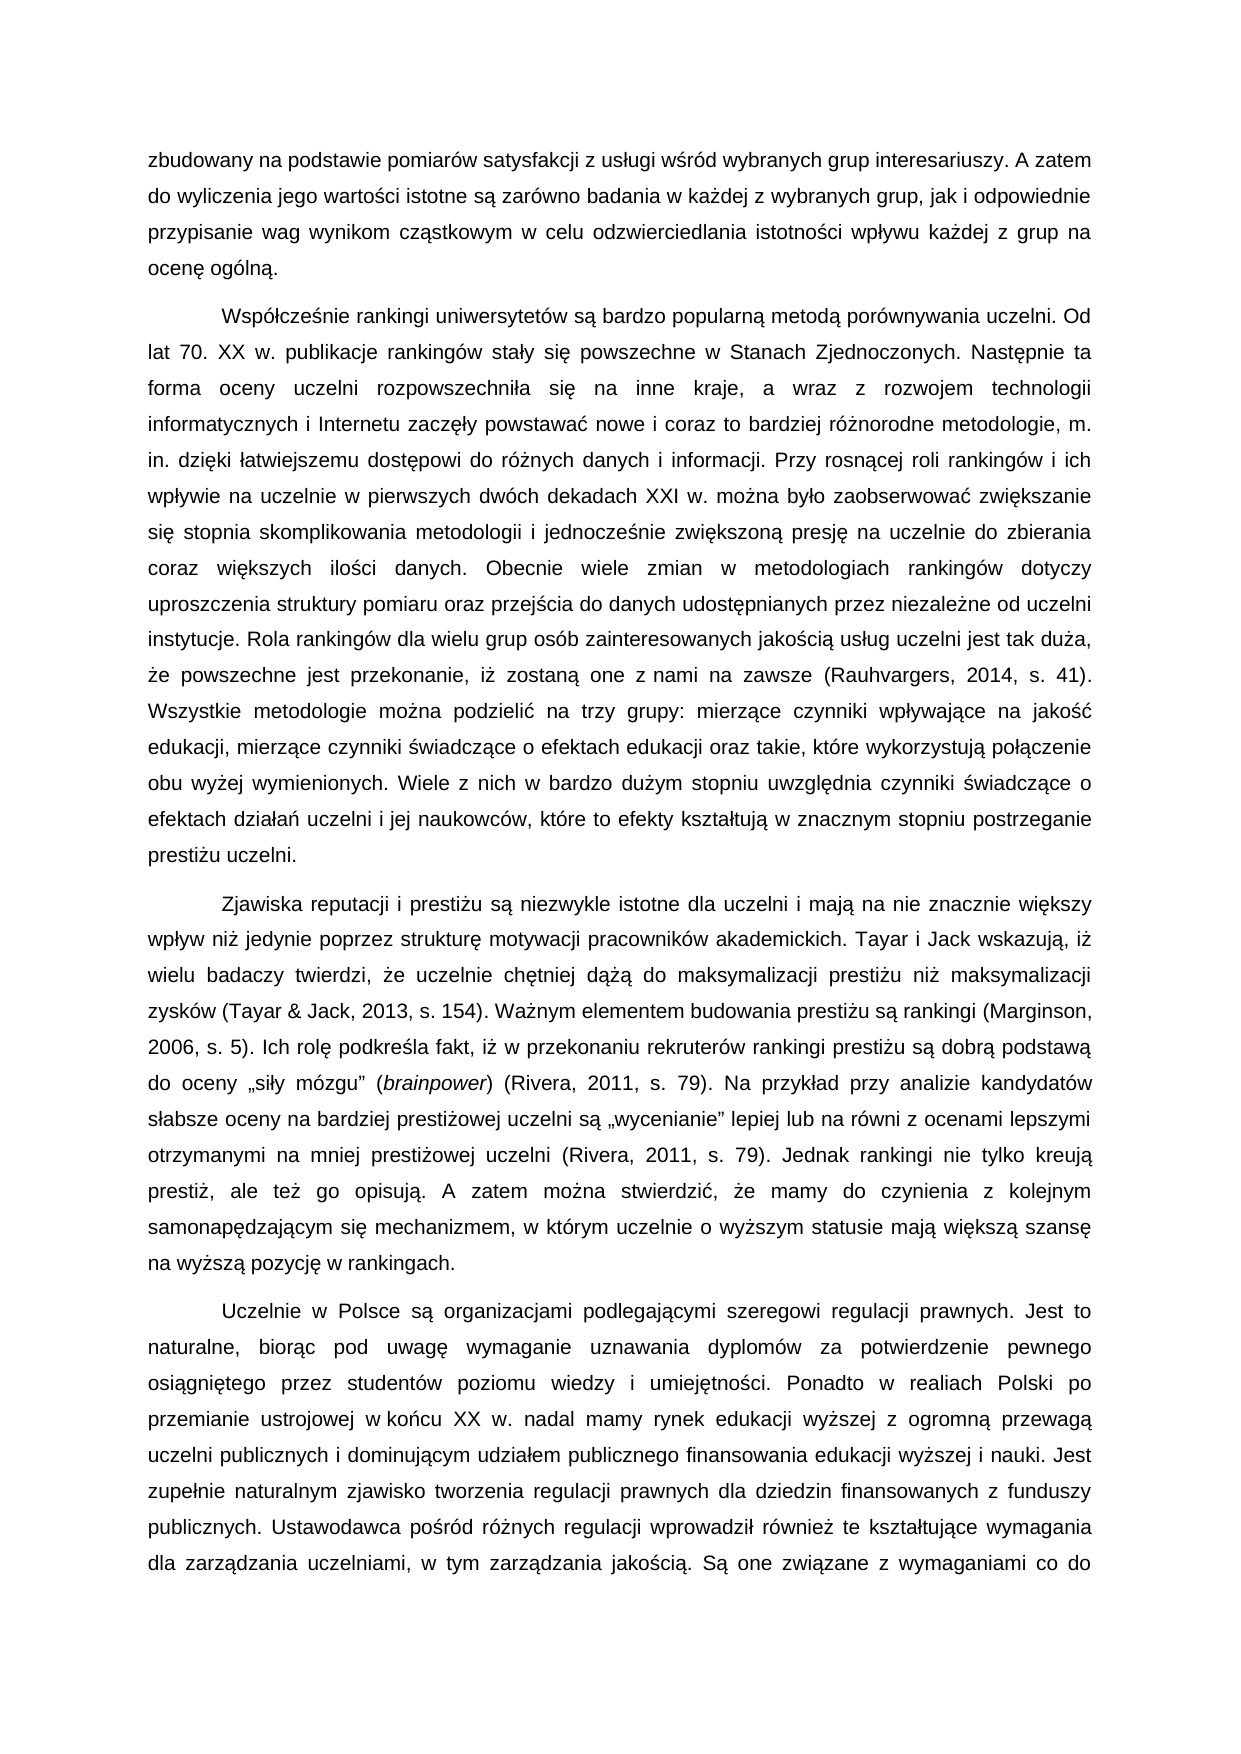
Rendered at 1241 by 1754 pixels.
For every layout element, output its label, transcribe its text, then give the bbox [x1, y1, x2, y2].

text Zjawiska reputacji i prestiżu są niezwykle istotne dla uczelni i mają na nie znacznie większy wpływ niż jedynie poprzez strukturę motywacji pracowników akademickich. Tayar i Jack wskazują, iż wielu badaczy twierdzi, że uczelnie chętniej dążą do maksymalizacji prestiżu niż maksymalizacji zysków (Tayar & Jack, 2013, s. 154). Ważnym elementem budowania prestiżu są rankingi (Marginson, 2006, s. 5). Ich rolę podkreśla fakt, iż w przekonaniu rekruterów rankingi prestiżu są dobrą podstawą do oceny „siły mózgu” (brainpower) (Rivera, 2011, s. 79). Na przykład przy analizie kandydatów słabsze oceny na bardziej prestiżowej uczelni są „wycenianie” lepiej lub na równi z ocenami lepszymi otrzymanymi na mniej prestiżowej uczelni (Rivera, 2011, s. 79). Jednak rankingi nie tylko kreują prestiż, ale też go opisują. A zatem można stwierdzić, że mamy do czynienia z kolejnym samonapędzającym się mechanizmem, w którym uczelnie o wyższym statusie mają większą szansę na wyższą pozycję w rankingach. [148, 891, 1093, 1275]
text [148, 148, 1093, 279]
text Współcześnie rankingi uniwersytetów są bardzo popularną metodą porównywania uczelni. Od lat 70. XX w. publikacje rankingów stały się powszechne w Stanach Zjednoczonych. Następnie ta forma oceny uczelni rozpowszechniła się na inne kraje, a wraz z rozwojem technologii informatycznych i Internetu zaczęły powstawać nowe i coraz to bardziej różnorodne metodologie, m. in. dzięki łatwiejszemu dostępowi do różnych danych i informacji. Przy rosnącej roli rankingów i ich wpływie na uczelnie w pierwszych dwóch dekadach XXI w. można było zaobserwować zwiększanie się stopnia skomplikowania metodologii i jednocześnie zwiększoną presję na uczelnie do zbierania coraz większych ilości danych. Obecnie wiele zmian w metodologiach rankingów dotyczy uproszczenia struktury pomiaru oraz przejścia do danych udostępnianych przez niezależne od uczelni instytucje. Rola rankingów dla wielu grup osób zainteresowanych jakością usług uczelni jest tak duża, że powszechne jest przekonanie, iż zostaną one z nami na zawsze (Rauhvargers, 2014, s. 41). Wszystkie metodologie można podzielić na trzy grupy: mierzące czynniki wpływające na jakość edukacji, mierzące czynniki świadczące o efektach edukacji oraz takie, które wykorzystują połączenie obu wyżej wymienionych. Wiele z nich w bardzo dużym stopniu uwzględnia czynniki świadczące o efektach działań uczelni i jej naukowców, które to efekty kształtują w znacznym stopniu postrzeganie prestiżu uczelni. [148, 304, 1093, 867]
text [148, 1299, 1093, 1575]
